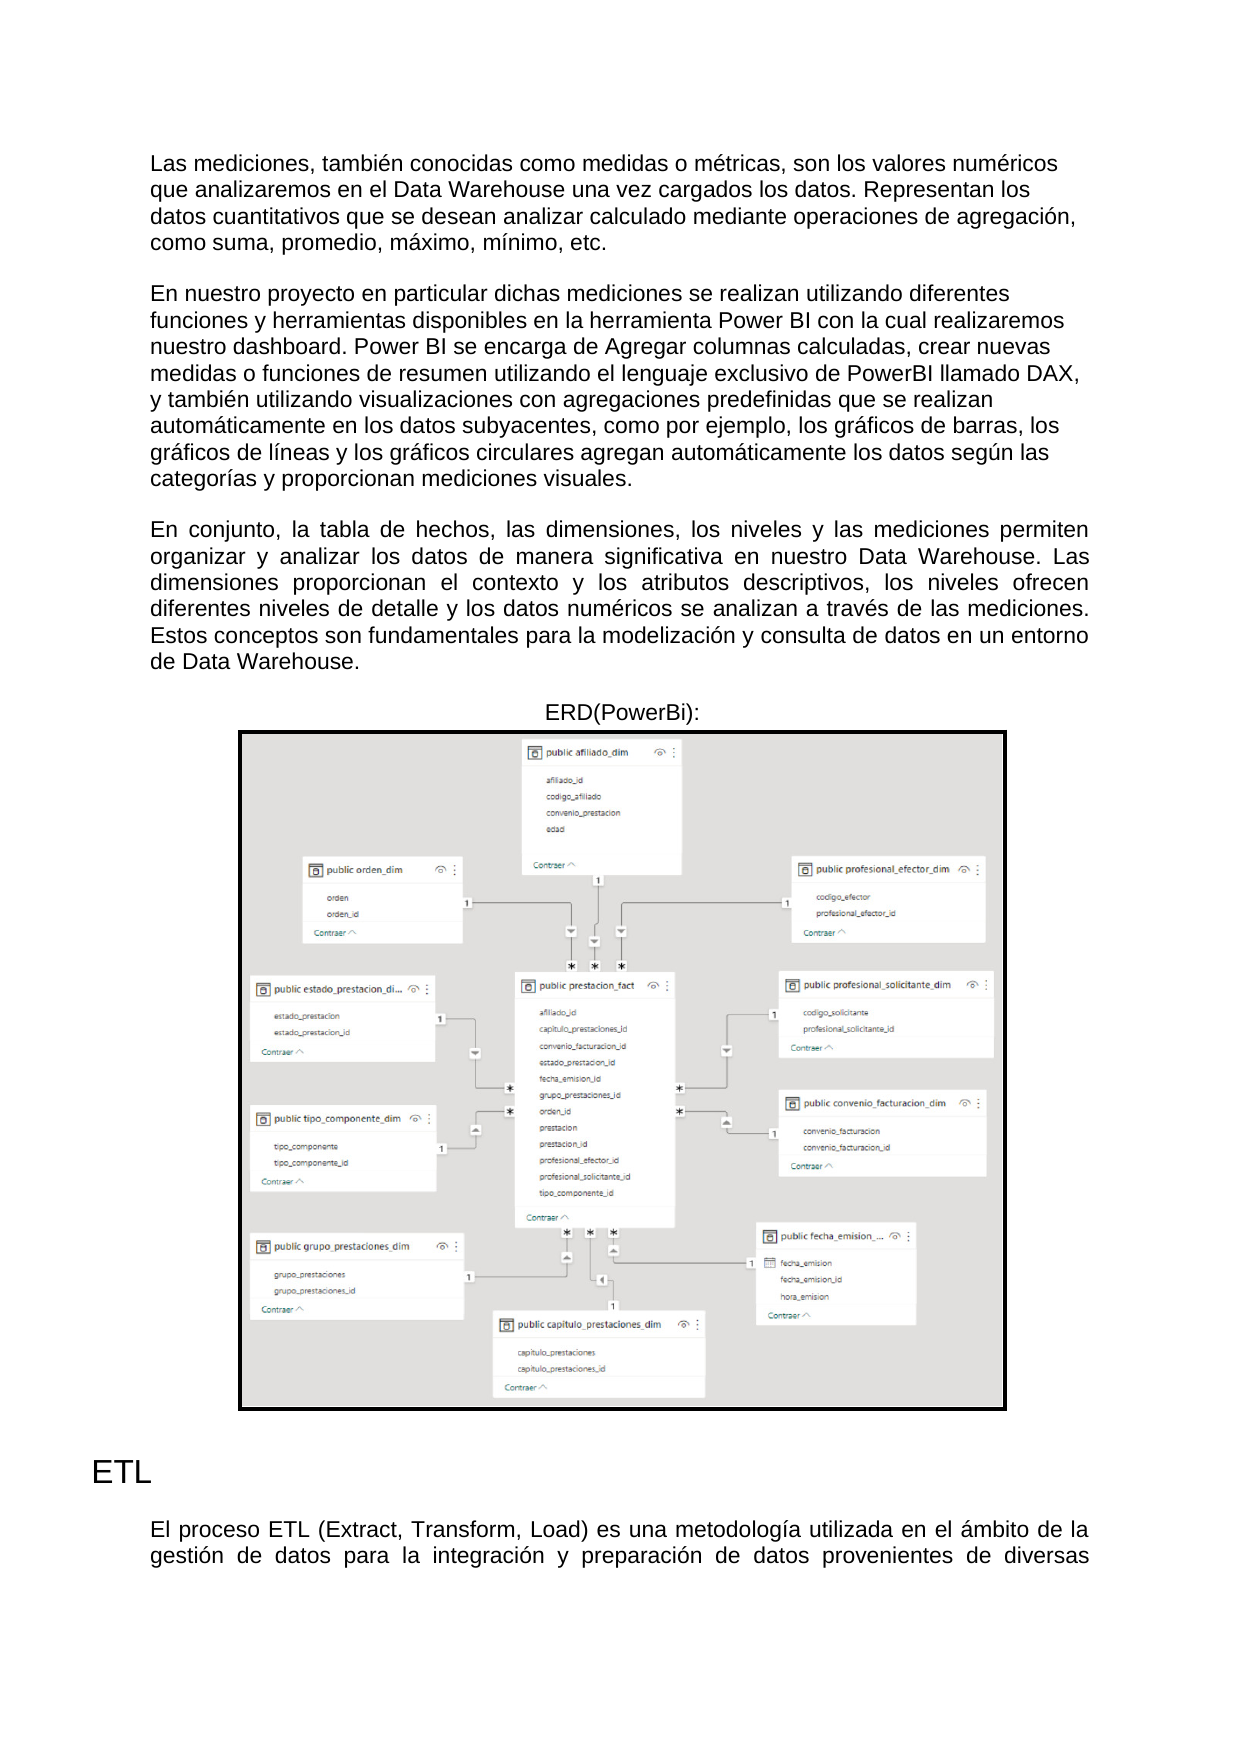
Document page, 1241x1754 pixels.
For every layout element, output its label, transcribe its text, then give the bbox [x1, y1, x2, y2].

picture [242, 734, 1003, 1407]
text Las mediciones, también conocidas como medidas o métricas, son los valores numéricos que analizaremos en el Data Warehouse una vez cargados los datos. Representan los datos cuantitativos que se desean analizar calculado mediante operaciones de agregación, como suma, promedio, máximo, mínimo, etc. [150, 150, 1090, 255]
text En nuestro proyecto en particular dichas mediciones se realizan utilizando diferentes funciones y herramientas disponibles en la herramienta Power BI con la cual realizaremos nuestro dashboard. Power BI se encarga de Agregar columnas calculadas, crear nuevas medidas o funciones de resumen utilizando el lenguaje exclusivo de PowerBI llamado DAX, y también utilizando visualizaciones con agregaciones predefinidas que se realizan automáticamente en los datos subyacentes, como por ejemplo, los gráficos de barras, los gráficos de líneas y los gráficos circulares agregan automáticamente los datos según las categorías y proporcionan mediciones visuales. [150, 280, 1090, 491]
subtitle ETL [91, 1452, 1153, 1491]
text En conjunto, la tabla de hechos, las dimensiones, los niveles y las mediciones permiten organizar y analizar los datos de manera significativa en nuestro Data Warehouse. Las dimensiones proporcionan el contexto y los atributos descriptivos, los niveles ofrecen diferentes niveles de detalle y los datos numéricos se analizan a través de las mediciones. Estos conceptos son fundamentales para la modelización y consulta de datos en un entorno de Data Warehouse. [150, 516, 1090, 674]
text ERD(PowerBi): [91, 699, 1153, 726]
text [150, 1516, 1090, 1568]
